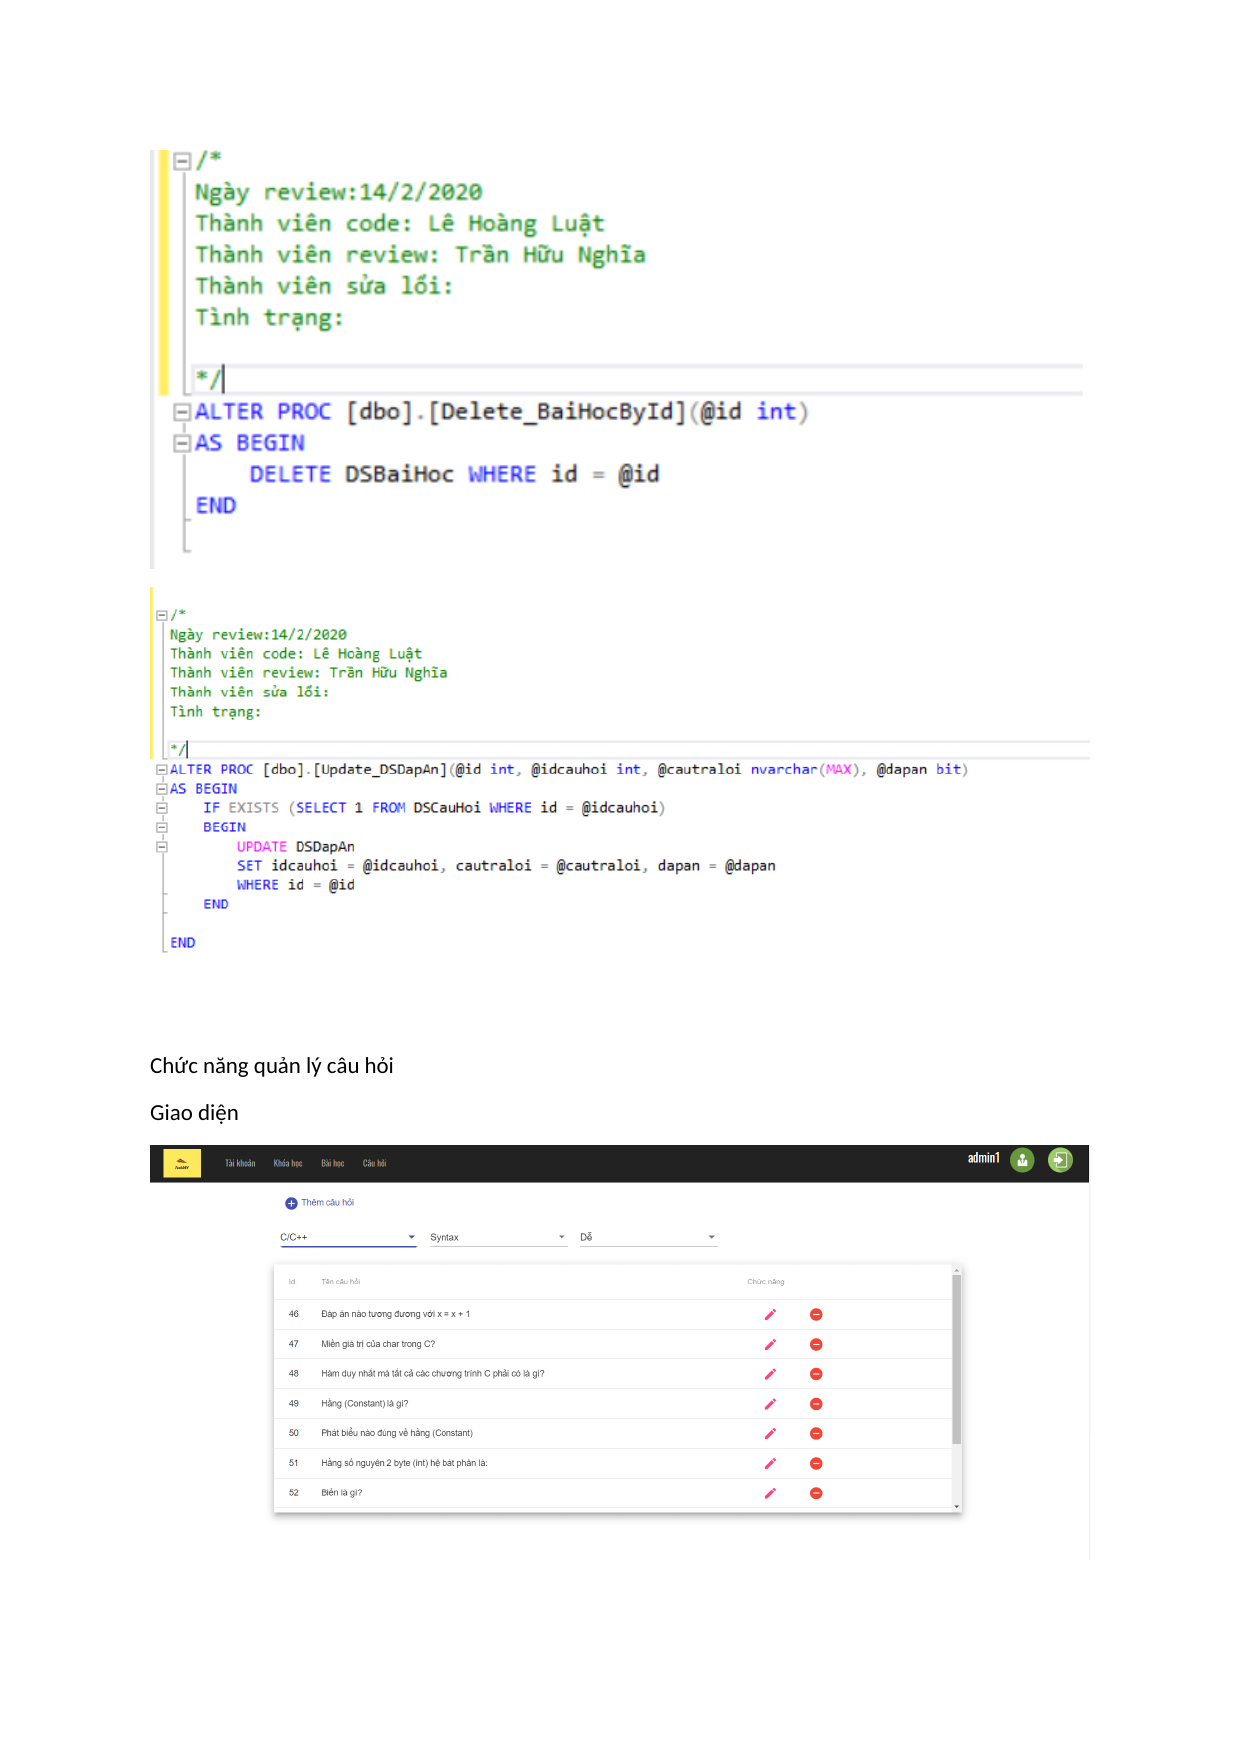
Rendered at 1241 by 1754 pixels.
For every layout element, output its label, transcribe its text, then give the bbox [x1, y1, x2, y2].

text Chức năng quản lý câu hỏi [150, 1051, 1090, 1079]
picture [150, 587, 1091, 986]
picture [150, 1145, 1091, 1560]
picture [150, 150, 1083, 569]
text Giao diện [150, 1098, 1090, 1126]
